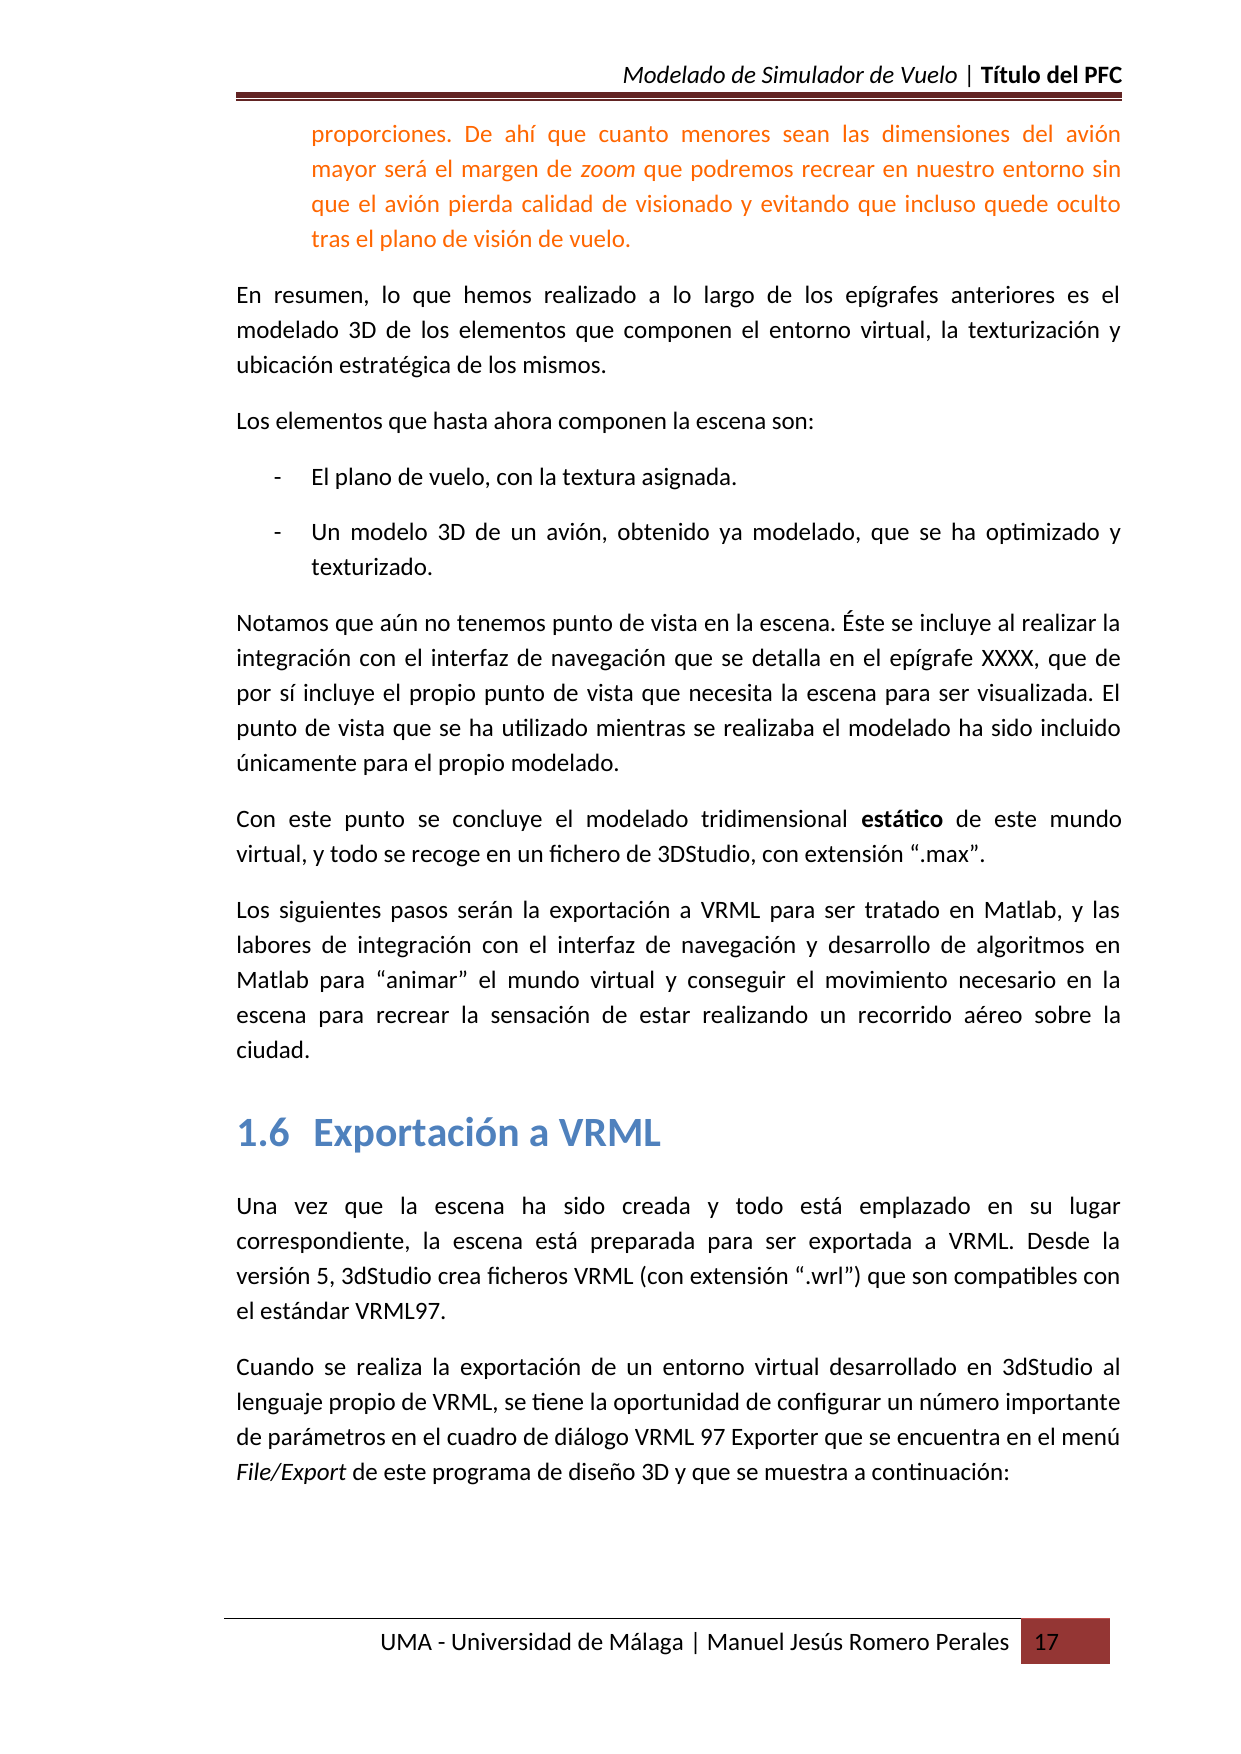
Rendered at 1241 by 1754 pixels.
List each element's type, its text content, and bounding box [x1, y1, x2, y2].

text En resumen, lo que hemos realizado a lo largo de los epígrafes anteriores es el modelado 3D de los elementos que componen el entorno virtual, la texturización y ubicación estratégica de los mismos. [236, 279, 1122, 379]
text Los siguientes pasos serán la exportación a VRML para ser tratado en Matlab, y las labores de integración con el interfaz de navegación y desarrollo de algoritmos en Matlab para “animar” el mundo virtual y conseguir el movimiento necesario en la escena para recrear la sensación de estar realizando un recorrido aéreo sobre la ciudad. [236, 894, 1122, 1064]
text Una vez que la escena ha sido creada y todo está emplazado en su lugar correspondiente, la escena está preparada para ser exportada a VRML. Desde la versión 5, 3dStudio crea ficheros VRML (con extensión “.wrl”) que son compatibles con el estándar VRML97. [236, 1190, 1122, 1325]
text Los elementos que hasta ahora componen la escena son: [236, 405, 1122, 435]
text Cuando se realiza la exportación de un entorno virtual desarrollado en 3dStudio al lenguaje propio de VRML, se tiene la oportunidad de configurar un número importante de parámetros en el cuadro de diálogo VRML 97 Exporter que se encuentra en el menú File/Export de este programa de diseño 3D y que se muestra a continuación: [236, 1351, 1122, 1486]
subtitle Exportación a VRML [236, 1106, 1122, 1157]
list Un modelo 3D de un avión, obtenido ya modelado, que se ha optimizado y texturizado. [274, 516, 1122, 582]
text Con este punto se concluye el modelado tridimensional estático de este mundo virtual, y todo se recoge en un fichero de 3DStudio, con extensión “.max”. [236, 803, 1122, 869]
list El plano de vuelo, con la textura asignada. [274, 461, 1122, 491]
text Notamos que aún no tenemos punto de vista en la escena. Éste se incluye al realizar la integración con el interfaz de navegación que se detalla en el epígrafe XXXX, que de por sí incluye el propio punto de vista que necesita la escena para ser visualizada. El punto de vista que se ha utilizado mientras se realizaba el modelado ha sido incluido únicamente para el propio modelado. [236, 607, 1122, 778]
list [274, 118, 1122, 254]
